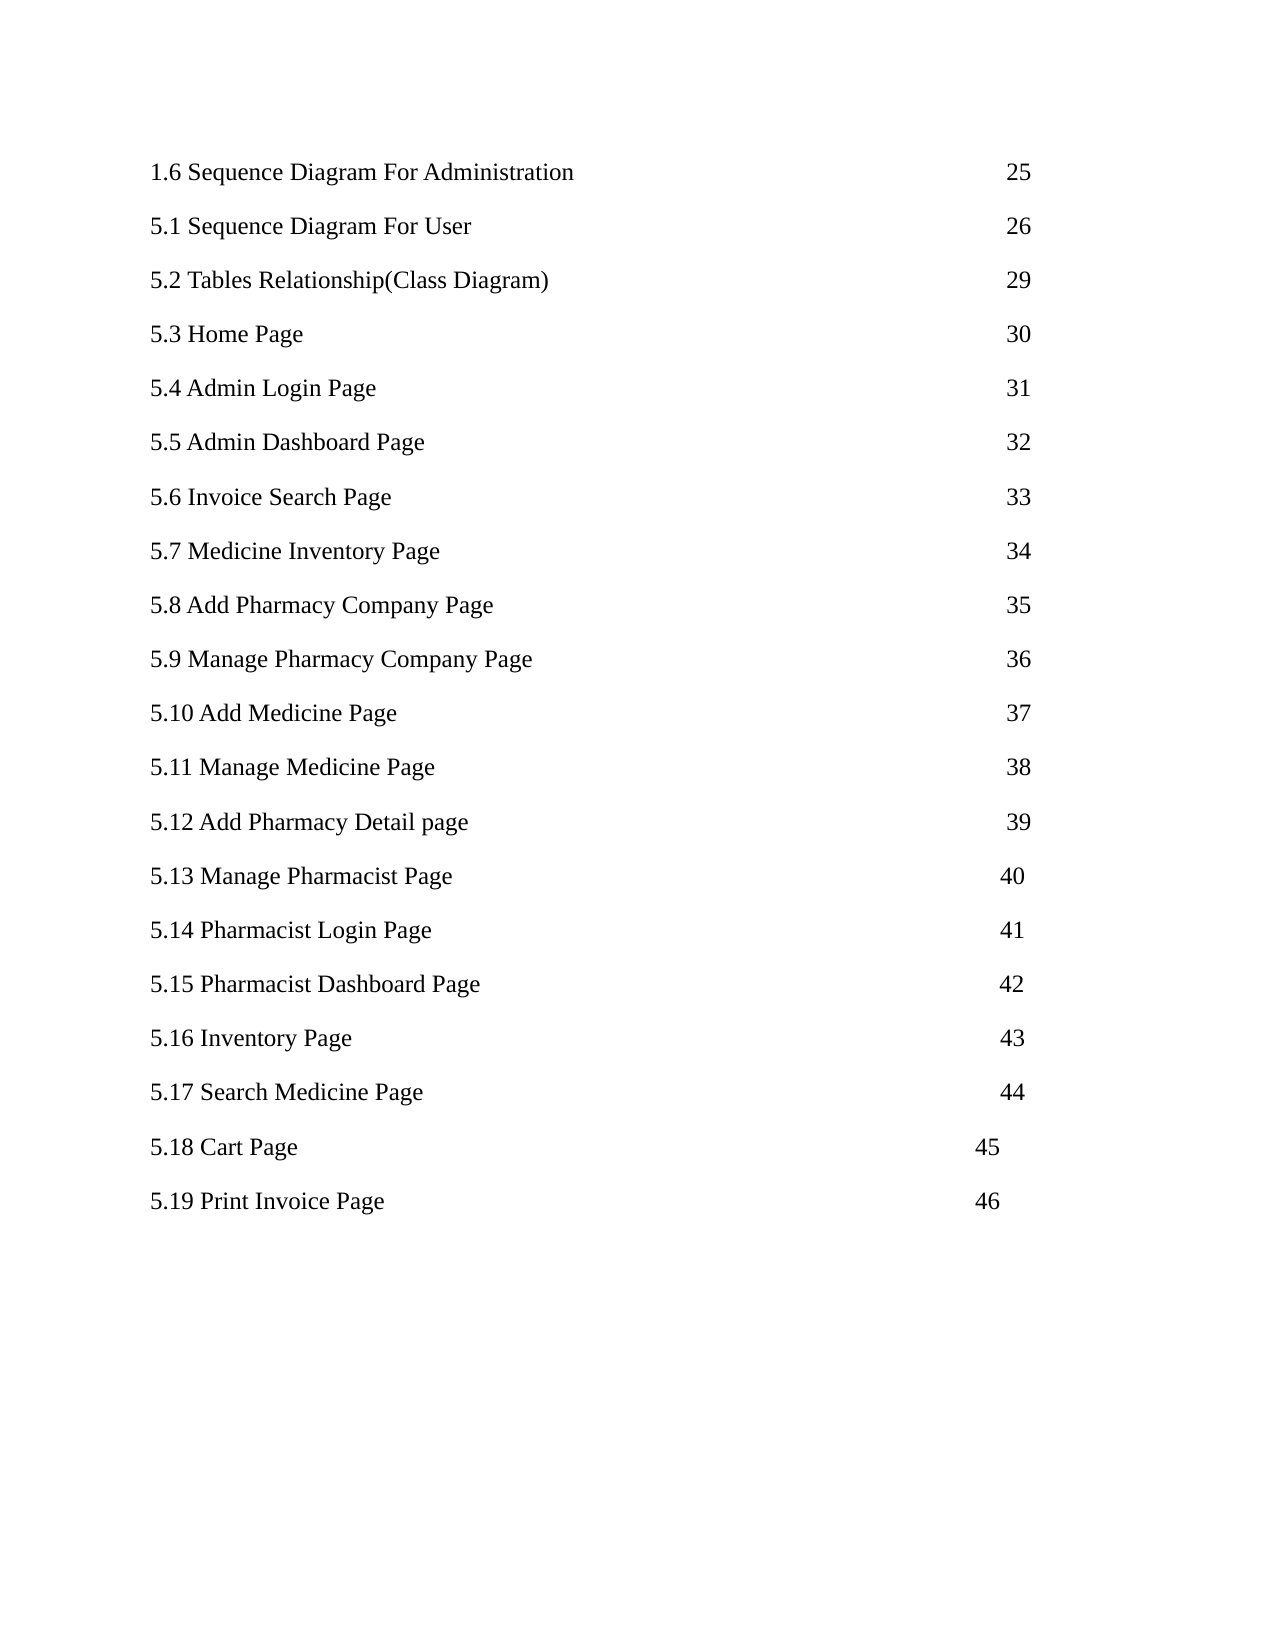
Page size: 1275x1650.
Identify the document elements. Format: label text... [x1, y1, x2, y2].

text 5.1 Sequence Diagram For User 26 [150, 204, 1125, 242]
text 5.5 Admin Dashboard Page 32 [150, 421, 1125, 458]
text 5.4 Admin Login Page 31 [150, 367, 1125, 404]
text 5.14 Pharmacist Login Page 41 [150, 908, 1125, 946]
text 5.8 Add Pharmacy Company Page 35 [150, 583, 1125, 621]
text 5.17 Search Medicine Page 44 [150, 1071, 1125, 1108]
text 5.15 Pharmacist Dashboard Page 42 [150, 962, 1125, 1000]
text 5.19 Print Invoice Page 46 [150, 1179, 1125, 1217]
text 5.13 Manage Pharmacist Page 40 [150, 854, 1125, 892]
text 5.2 Tables Relationship(Class Diagram) 29 [150, 258, 1125, 296]
text 5.9 Manage Pharmacy Company Page 36 [150, 637, 1125, 675]
text 5.10 Add Medicine Page 37 [150, 692, 1125, 729]
text 5.6 Invoice Search Page 33 [150, 475, 1125, 512]
text 5.7 Medicine Inventory Page 34 [150, 529, 1125, 567]
text 1.6 Sequence Diagram For Administration 25 [150, 150, 1125, 187]
text 5.16 Inventory Page 43 [150, 1017, 1125, 1054]
text 5.12 Add Pharmacy Detail page 39 [150, 800, 1125, 837]
text 5.3 Home Page 30 [150, 312, 1125, 350]
text 5.11 Manage Medicine Page 38 [150, 746, 1125, 783]
text 5.18 Cart Page 45 [150, 1125, 1125, 1162]
